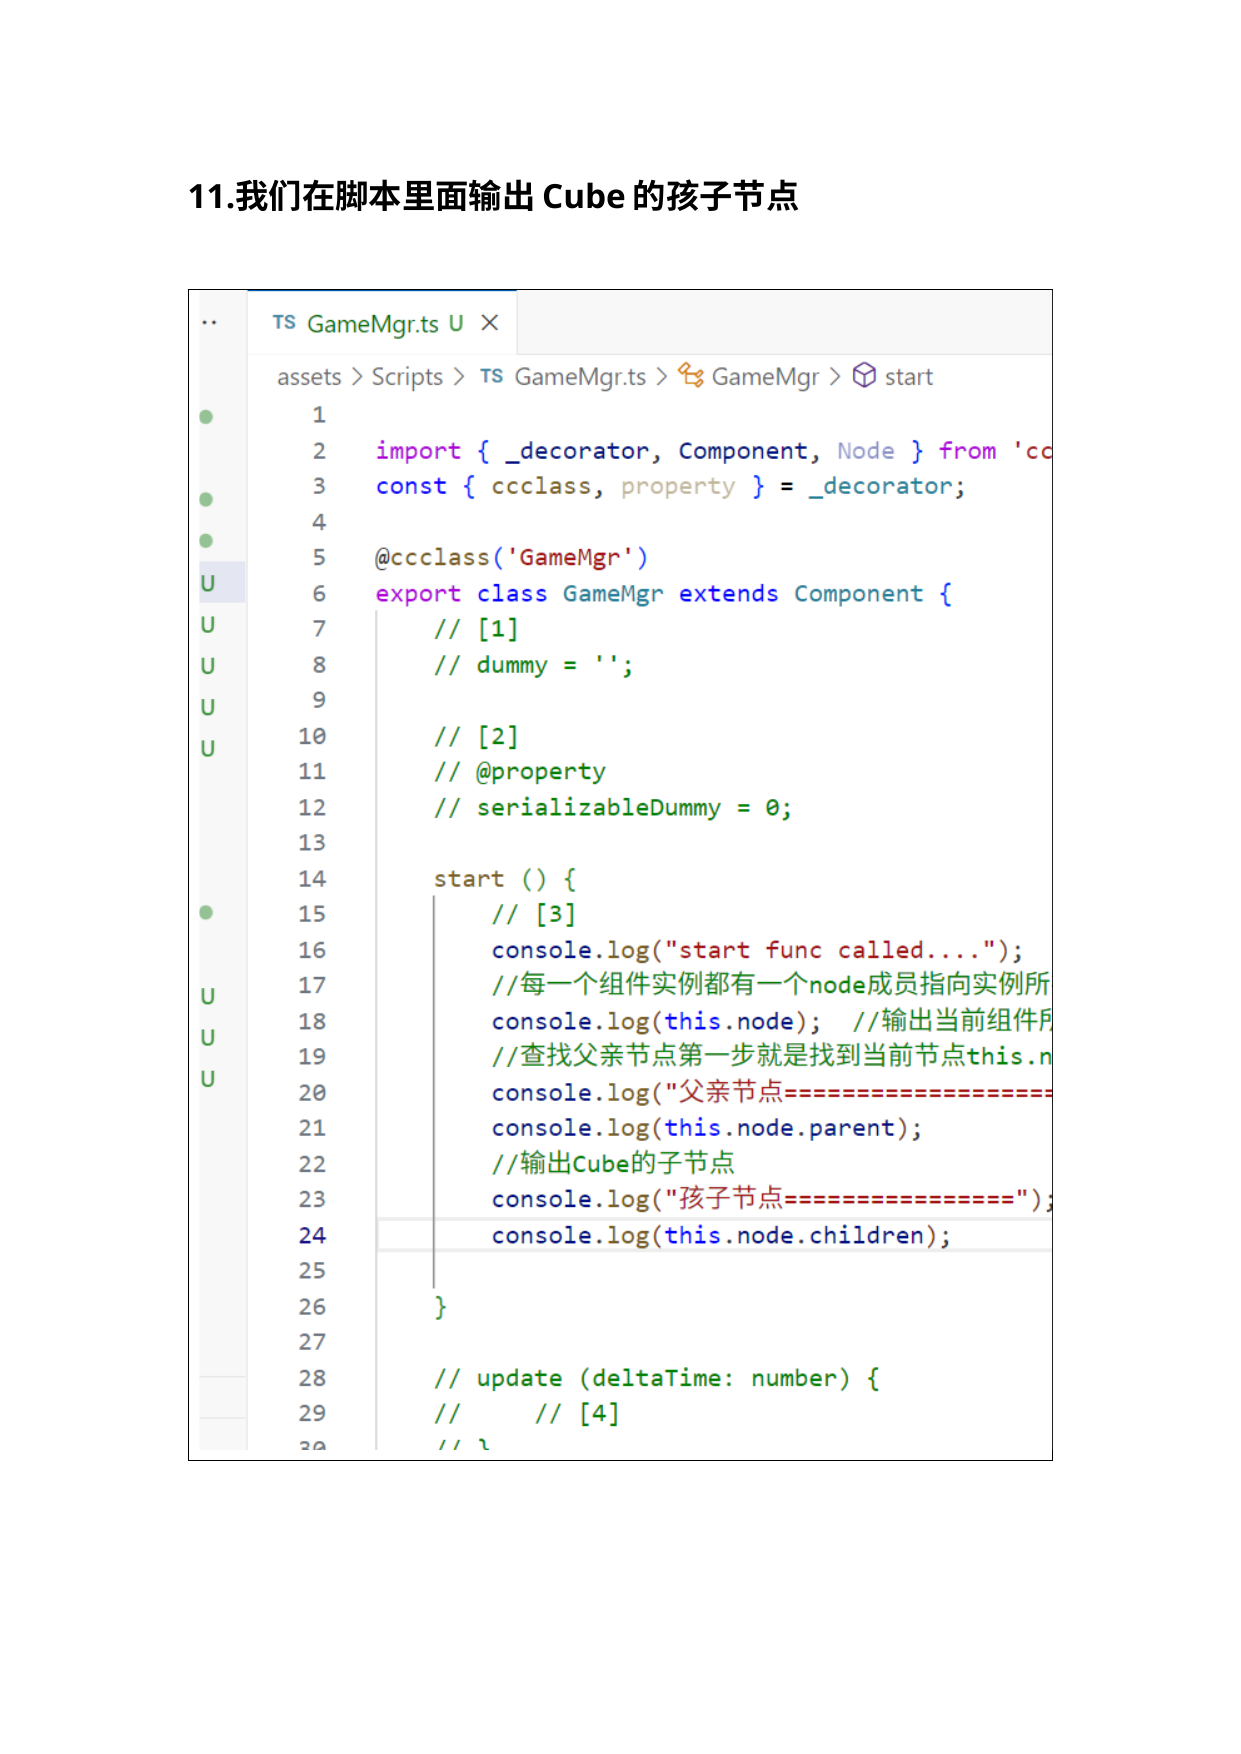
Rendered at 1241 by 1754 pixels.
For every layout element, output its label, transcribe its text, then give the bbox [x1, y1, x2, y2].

subtitle 11.我们在脚本里面输出Cube的孩子节点 [187, 162, 1053, 227]
table_header [189, 290, 1052, 1460]
picture [199, 290, 1053, 1450]
